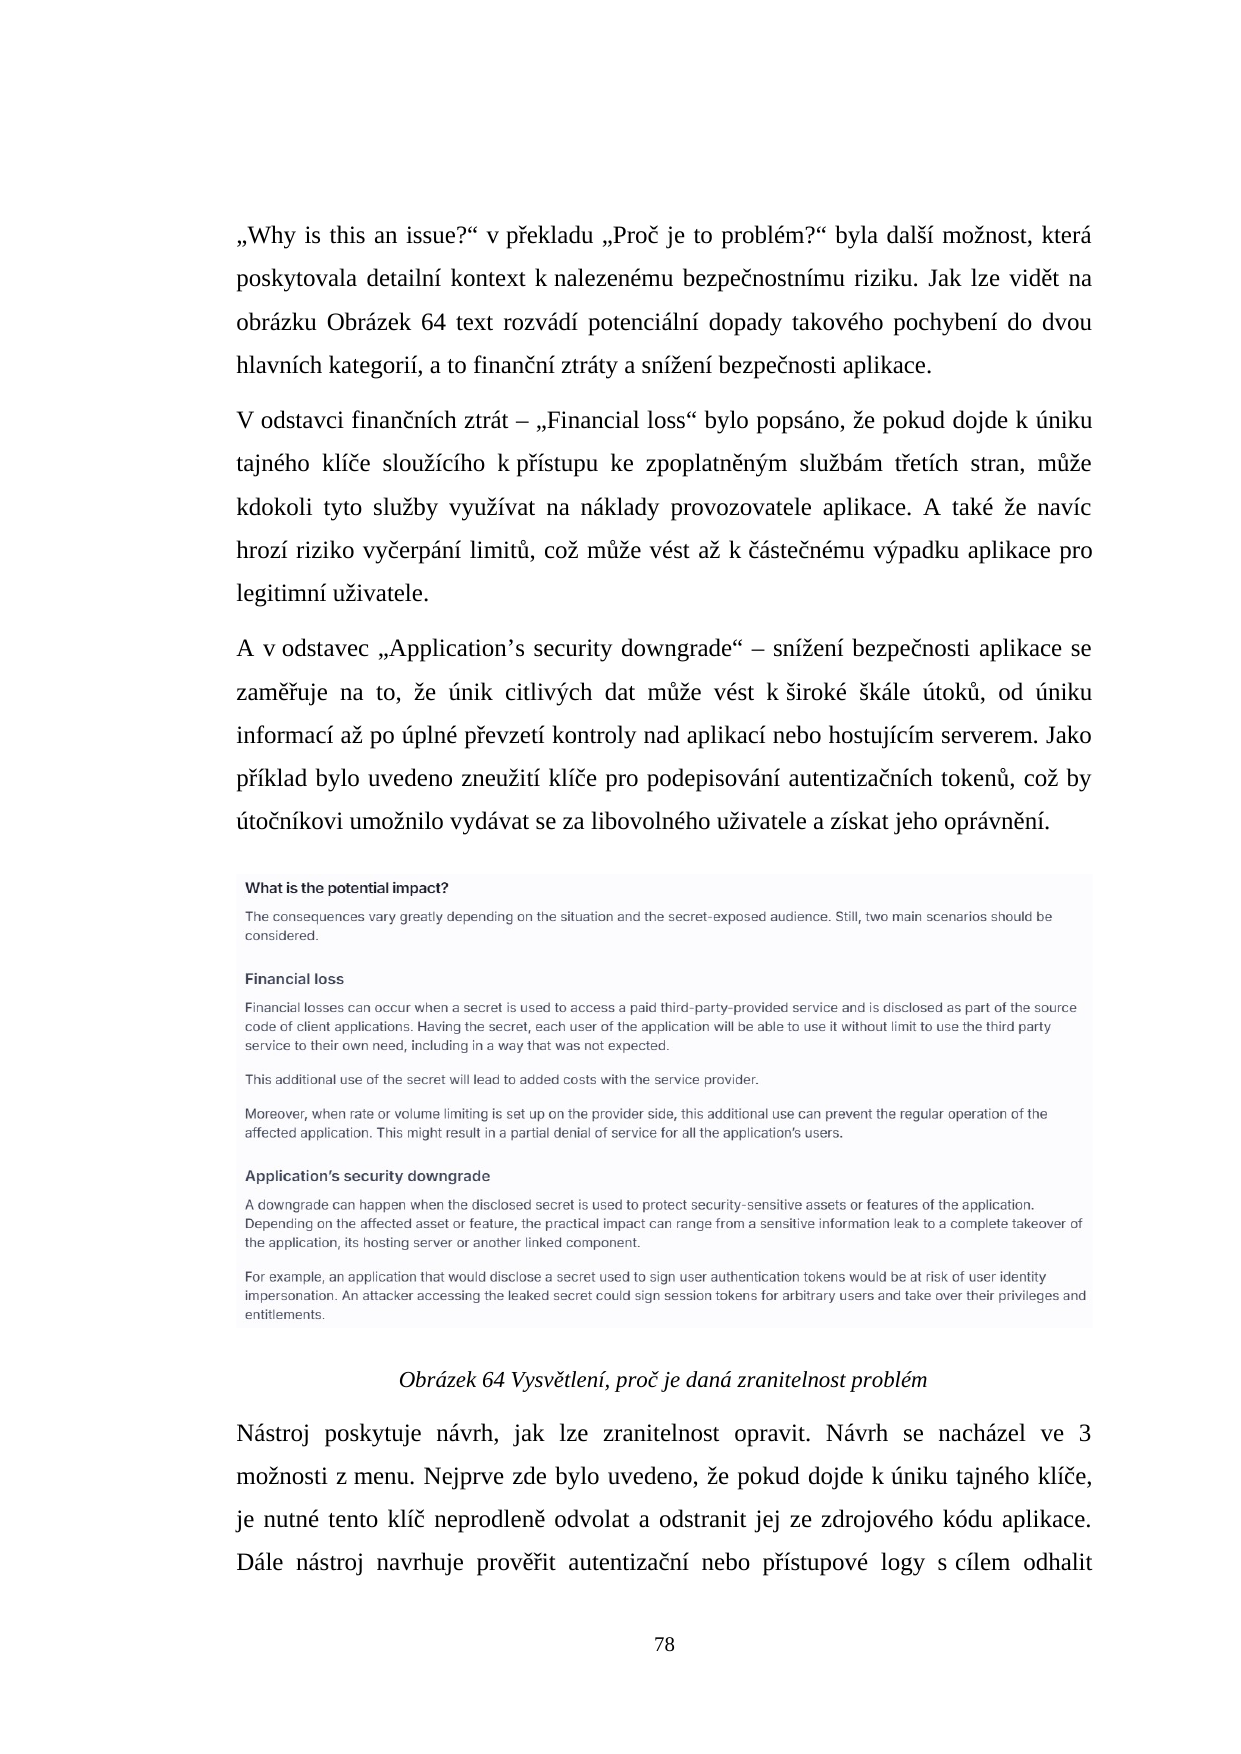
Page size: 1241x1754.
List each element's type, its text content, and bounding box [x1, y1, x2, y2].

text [236, 1418, 1092, 1576]
text A v odstavec „Application’s security downgrade“ – snížení bezpečnosti aplikace se zaměřuje na to, že únik citlivých dat může vést k široké škále útoků, od úniku informací až po úplné převzetí kontroly nad aplikací nebo hostujícím serverem. Jako příklad bylo uvedeno zneužití klíče pro podepisování autentizačních tokenů, což by útočníkovi umožnilo vydávat se za libovolného uživatele a získat jeho oprávnění. [236, 633, 1092, 835]
picture [236, 874, 1093, 1328]
text „Why is this an issue?“ v překladu „Proč je to problém?“ byla další možnost, která poskytovala detailní kontext k nalezenému bezpečnostnímu riziku. Jak lze vidět na obrázku 64 text rozvádí potenciální dopady takového pochybení do dvou hlavních kategorií, a to finanční ztráty a snížení bezpečnosti aplikace. [236, 220, 1092, 378]
text V odstavci finančních ztrát – „Financial loss“ bylo popsáno, že pokud dojde k úniku tajného klíče sloužícího k přístupu ke zpoplatněným službám třetích stran, může kdokoli tyto služby využívat na náklady provozovatele aplikace. A také že navíc hrozí riziko vyčerpání limitů, což může vést až k částečnému výpadku aplikace pro legitimní uživatele. [236, 405, 1092, 607]
